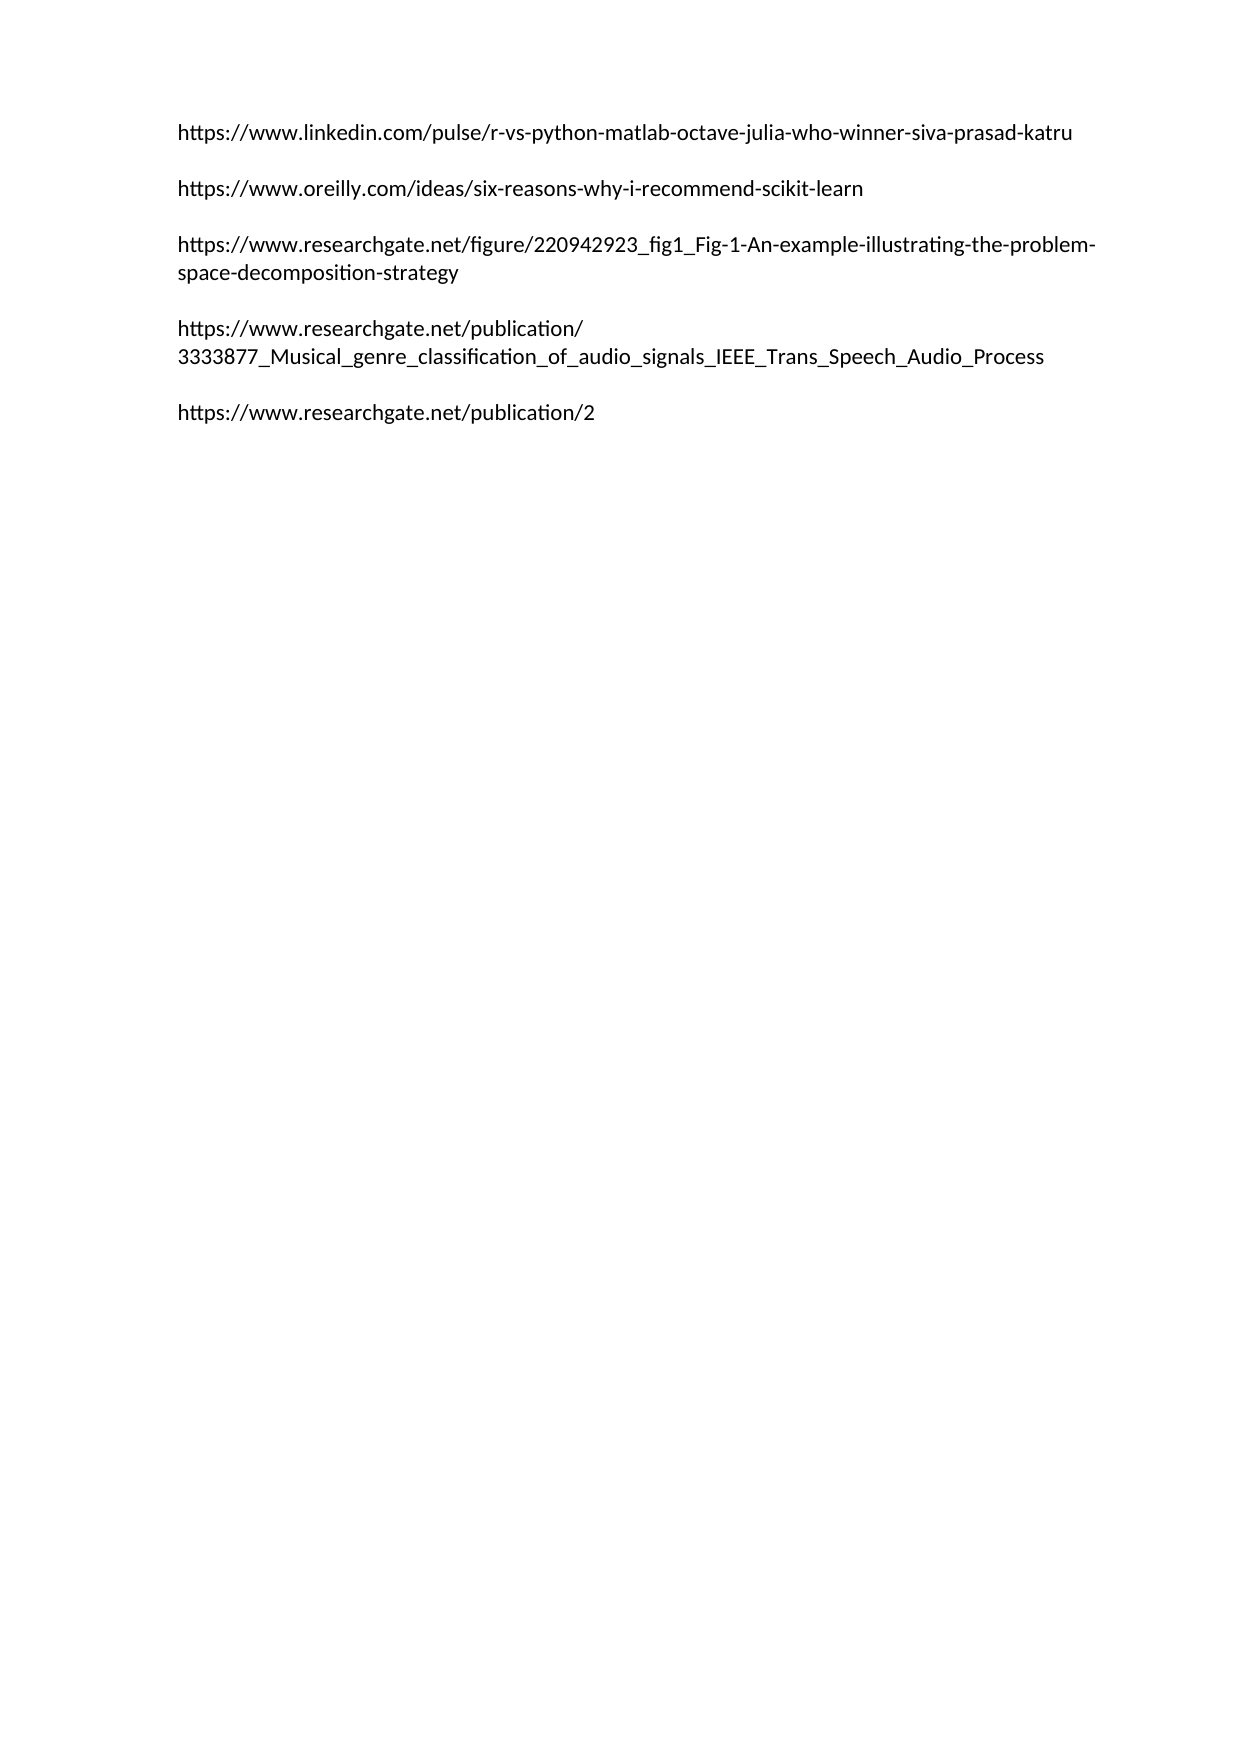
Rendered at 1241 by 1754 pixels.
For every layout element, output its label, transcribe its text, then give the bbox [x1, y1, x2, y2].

text https://www.oreilly.com/ideas/six-reasons-why-i-recommend-scikit-learn [177, 174, 1122, 202]
text https://www.researchgate.net/figure/220942923_fig1_Fig-1-An-example-illustrating-the-problem-space-decomposition-strategy [177, 230, 1122, 286]
text https://www.linkedin.com/pulse/r-vs-python-matlab-octave-julia-who-winner-siva-prasad-katru [177, 118, 1122, 146]
text https://www.researchgate.net/publication/2 [177, 398, 1122, 426]
text https://www.researchgate.net/publication/3333877_Musical_genre_classification_of_audio_signals_IEEE_Trans_Speech_Audio_Process [177, 314, 1122, 370]
